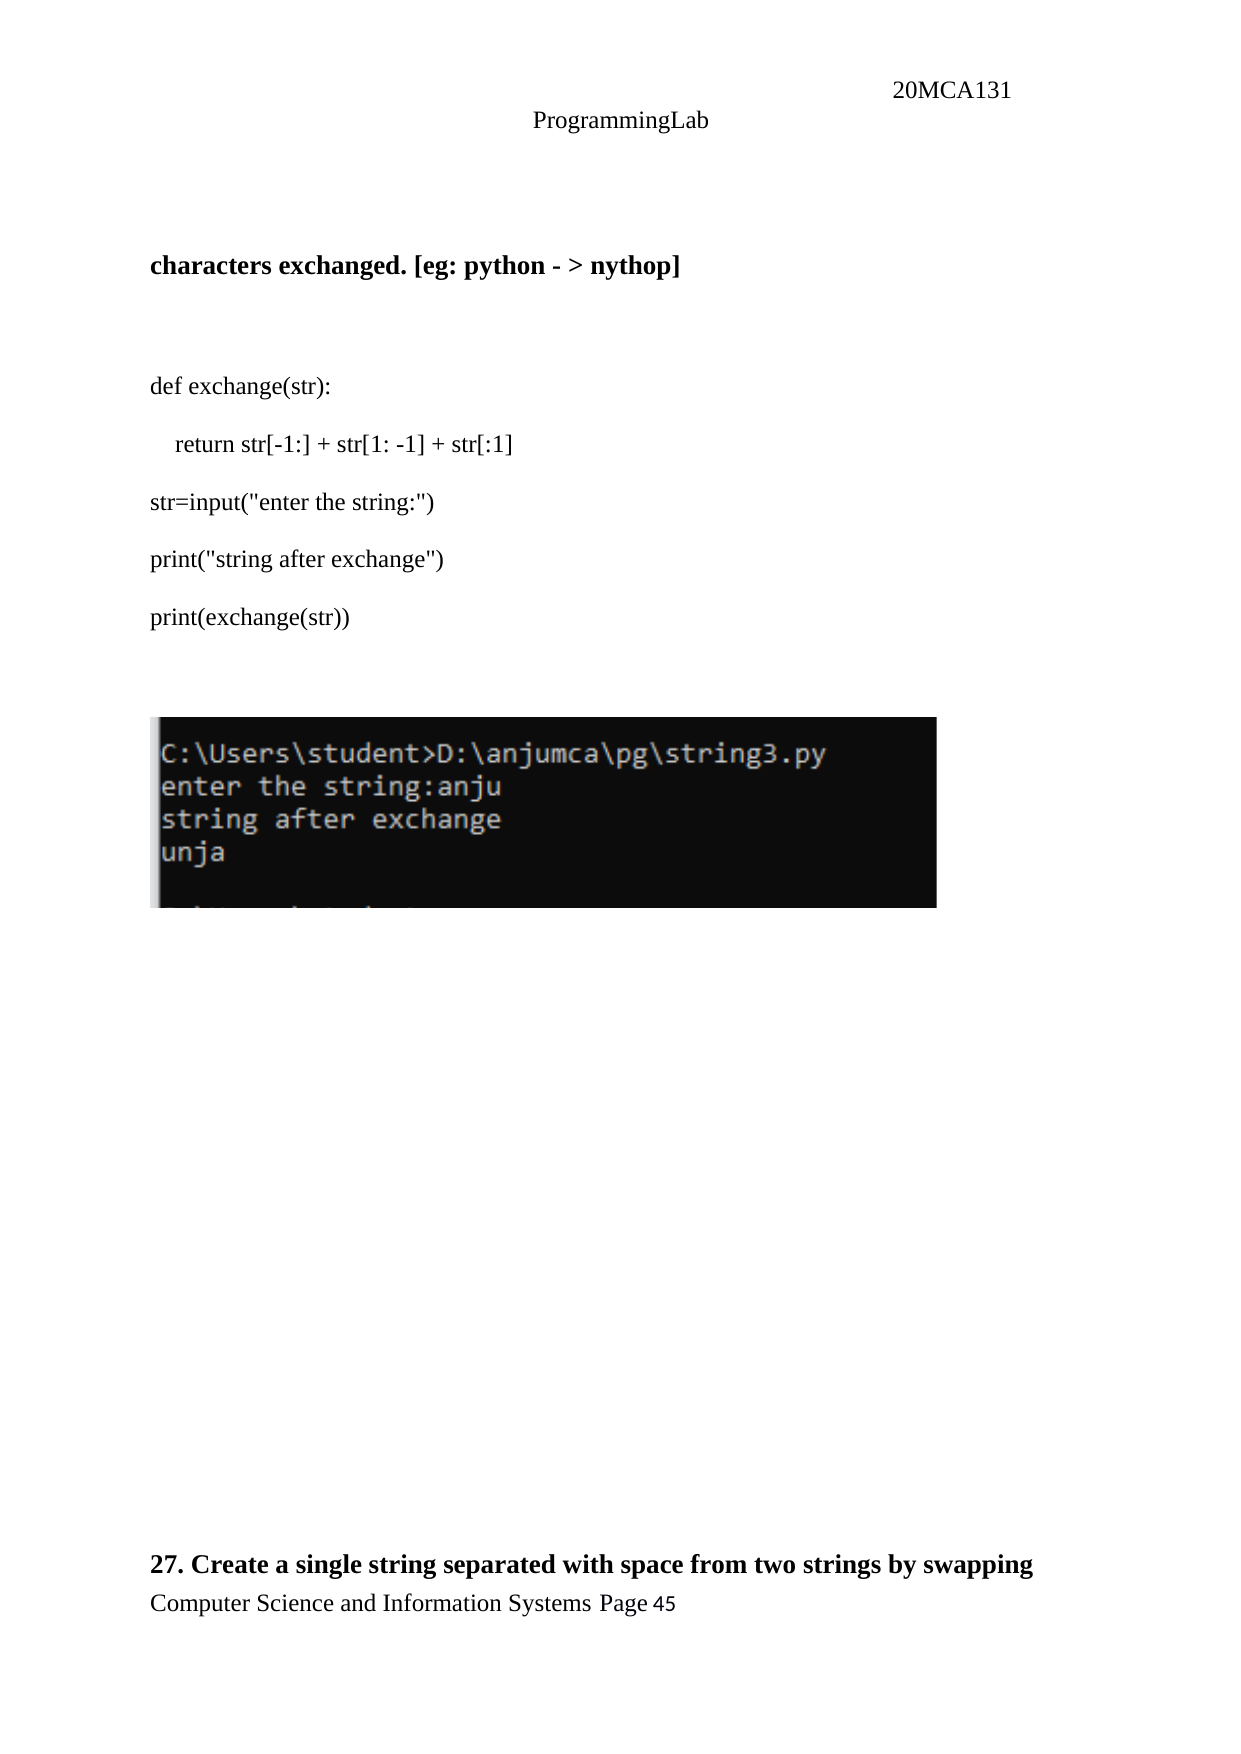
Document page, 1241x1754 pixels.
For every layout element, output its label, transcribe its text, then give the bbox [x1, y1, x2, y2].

text return str[-1:] + str[1: -1] + str[:1] [150, 429, 906, 458]
text def exchange(str): [150, 371, 906, 400]
text print(exchange(str)) [150, 602, 906, 631]
picture [150, 717, 937, 908]
text str=input("enter the string:") [150, 487, 906, 515]
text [150, 249, 906, 280]
text print("string after exchange") [150, 544, 906, 573]
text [150, 1548, 1064, 1579]
